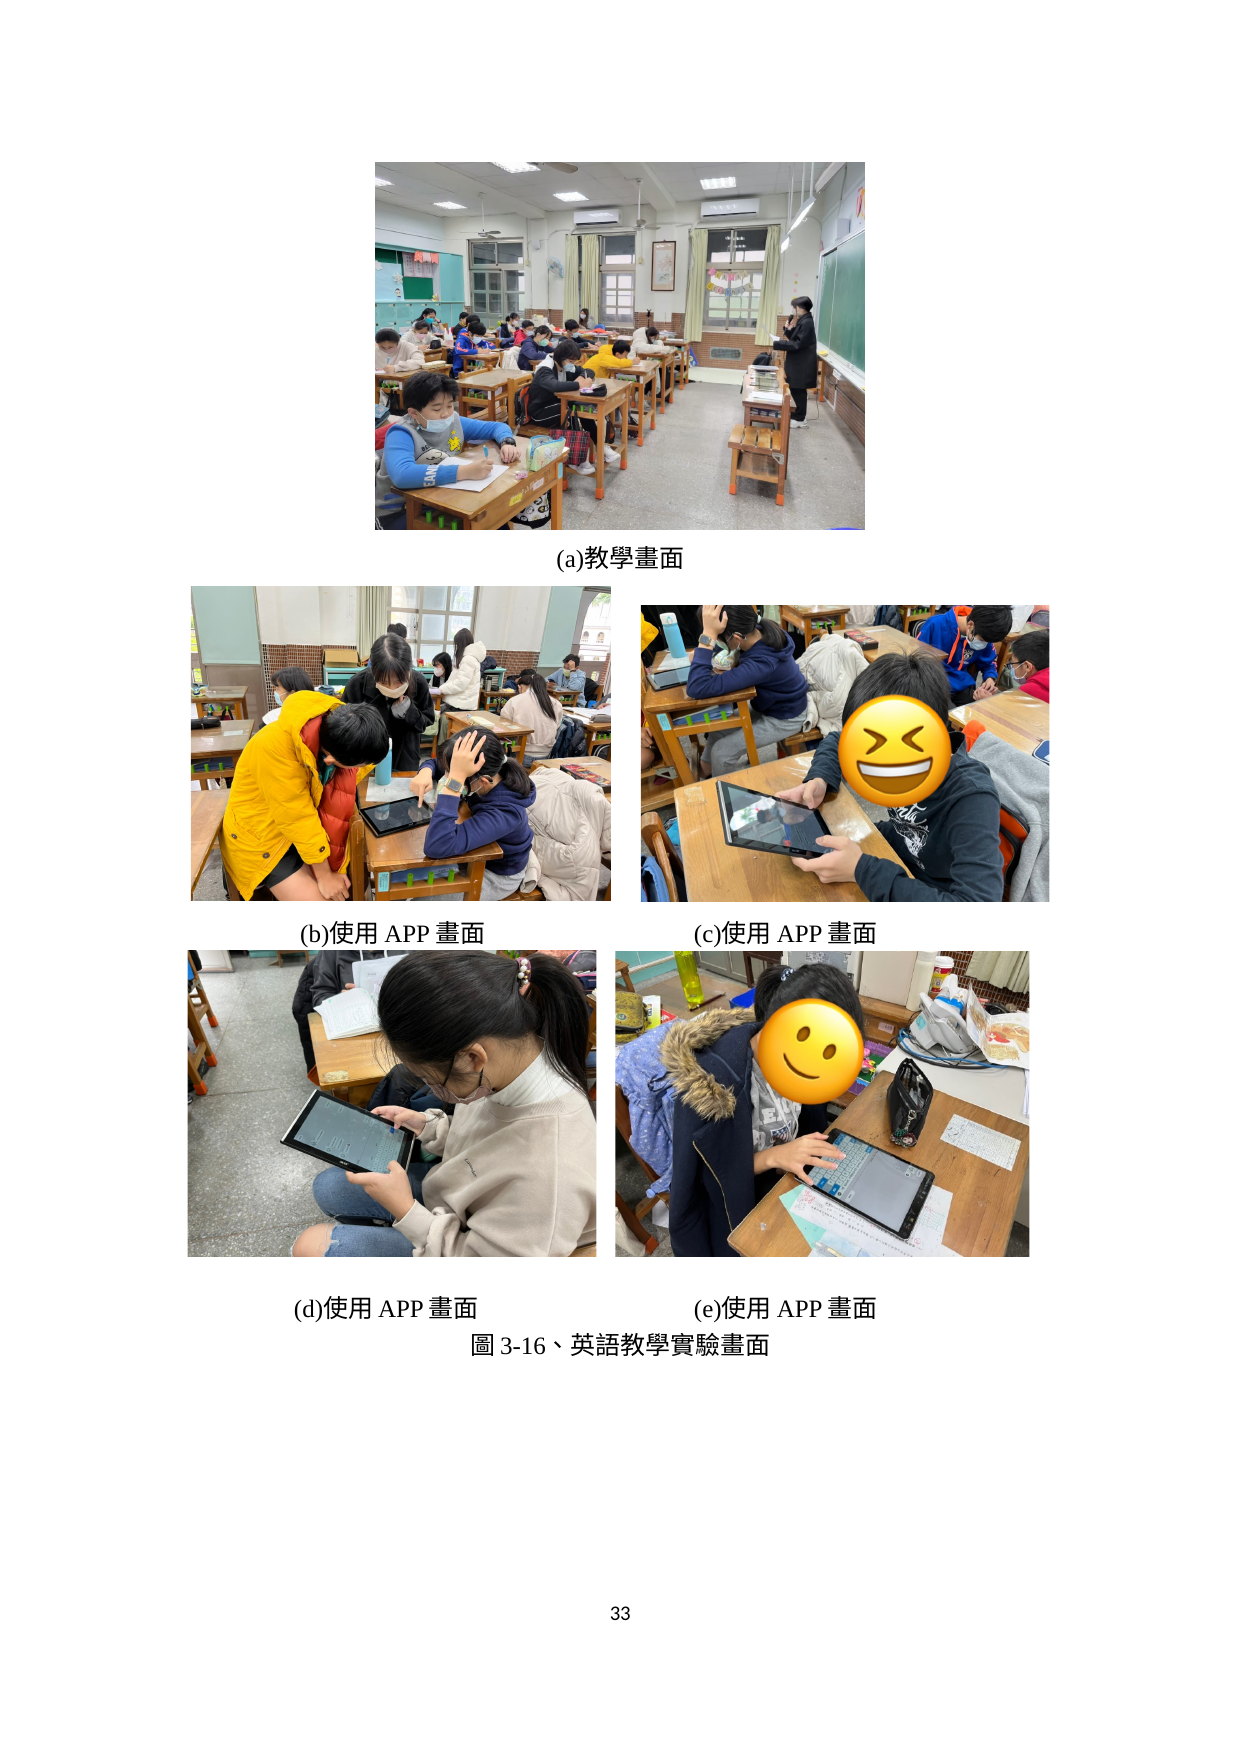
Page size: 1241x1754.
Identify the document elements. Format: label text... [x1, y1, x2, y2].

picture [615, 951, 1030, 1257]
text (a)教學畫面 [187, 537, 1053, 575]
picture [187, 950, 597, 1257]
text (b)使用APP畫面 (c)使用APP畫面 [187, 912, 1053, 950]
text (d)使用APP畫面 (e)使用APP畫面 [187, 1287, 1053, 1325]
picture [190, 586, 611, 901]
text 圖3-16、英語教學實驗畫面 [187, 1325, 1053, 1362]
picture [640, 605, 1050, 902]
picture [375, 162, 865, 530]
